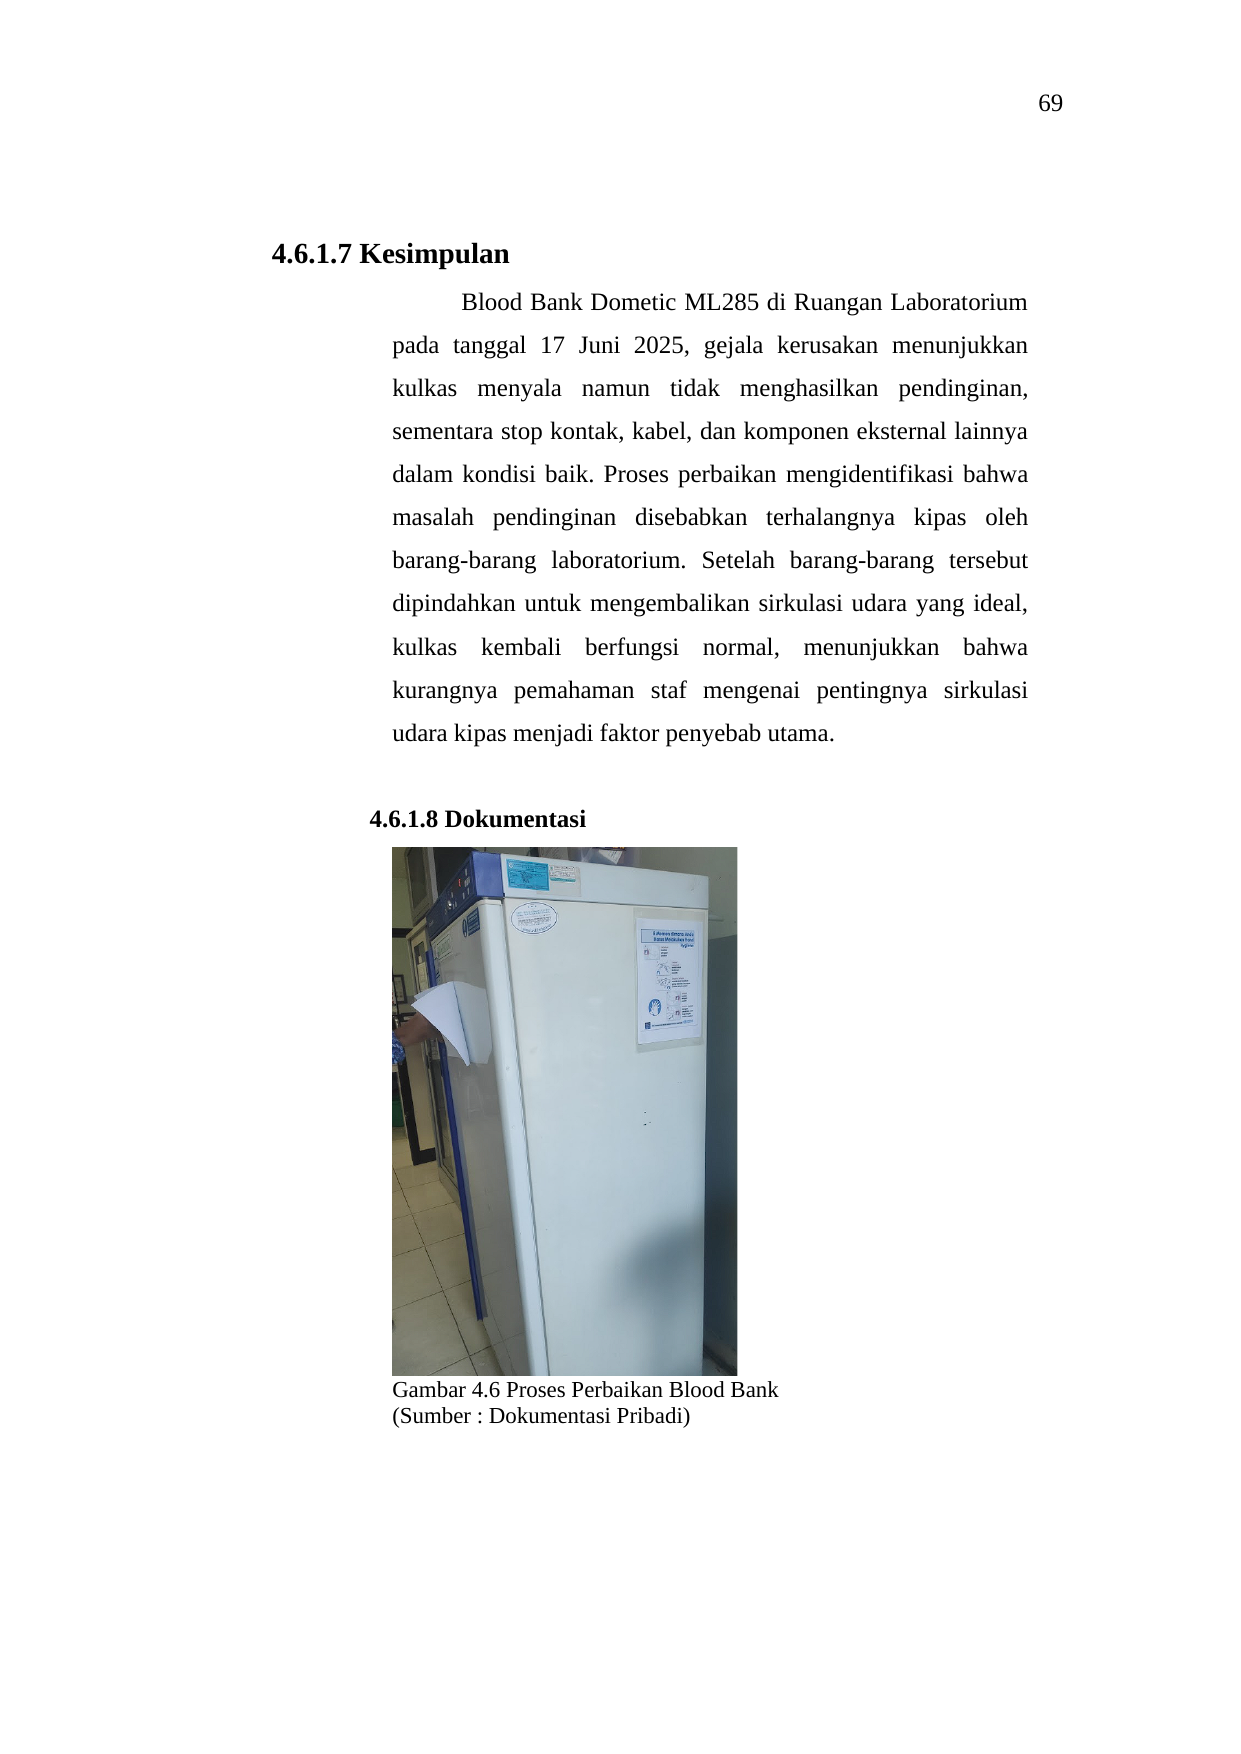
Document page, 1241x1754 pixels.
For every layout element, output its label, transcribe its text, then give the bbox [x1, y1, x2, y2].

picture [392, 847, 738, 1376]
text Blood Bank Dometic ML285 di Ruangan Laboratorium pada tanggal 17 Juni 2025, gejala kerusakan menunjukkan kulkas menyala namun tidak menghasilkan pendinginan, sementara stop kontak, kabel, dan komponen eksternal lainnya dalam kondisi baik. Proses perbaikan mengidentifikasi bahwa masalah pendinginan disebabkan terhalangnya kipas oleh barang-barang laboratorium. Setelah barang-barang tersebut dipindahkan untuk mengembalikan sirkulasi udara yang ideal, kulkas kembali berfungsi normal, menunjukkan bahwa kurangnya pemahaman staf mengenai pentingnya sirkulasi udara kipas menjadi faktor penyebab utama. [392, 287, 1028, 747]
text Gambar 4.6 Proses Perbaikan Blood Bank (Sumber : Dokumentasi Pribadi) [392, 1376, 1028, 1428]
list Dokumentasi [369, 804, 1063, 833]
text Kesimpulan [272, 236, 1028, 270]
